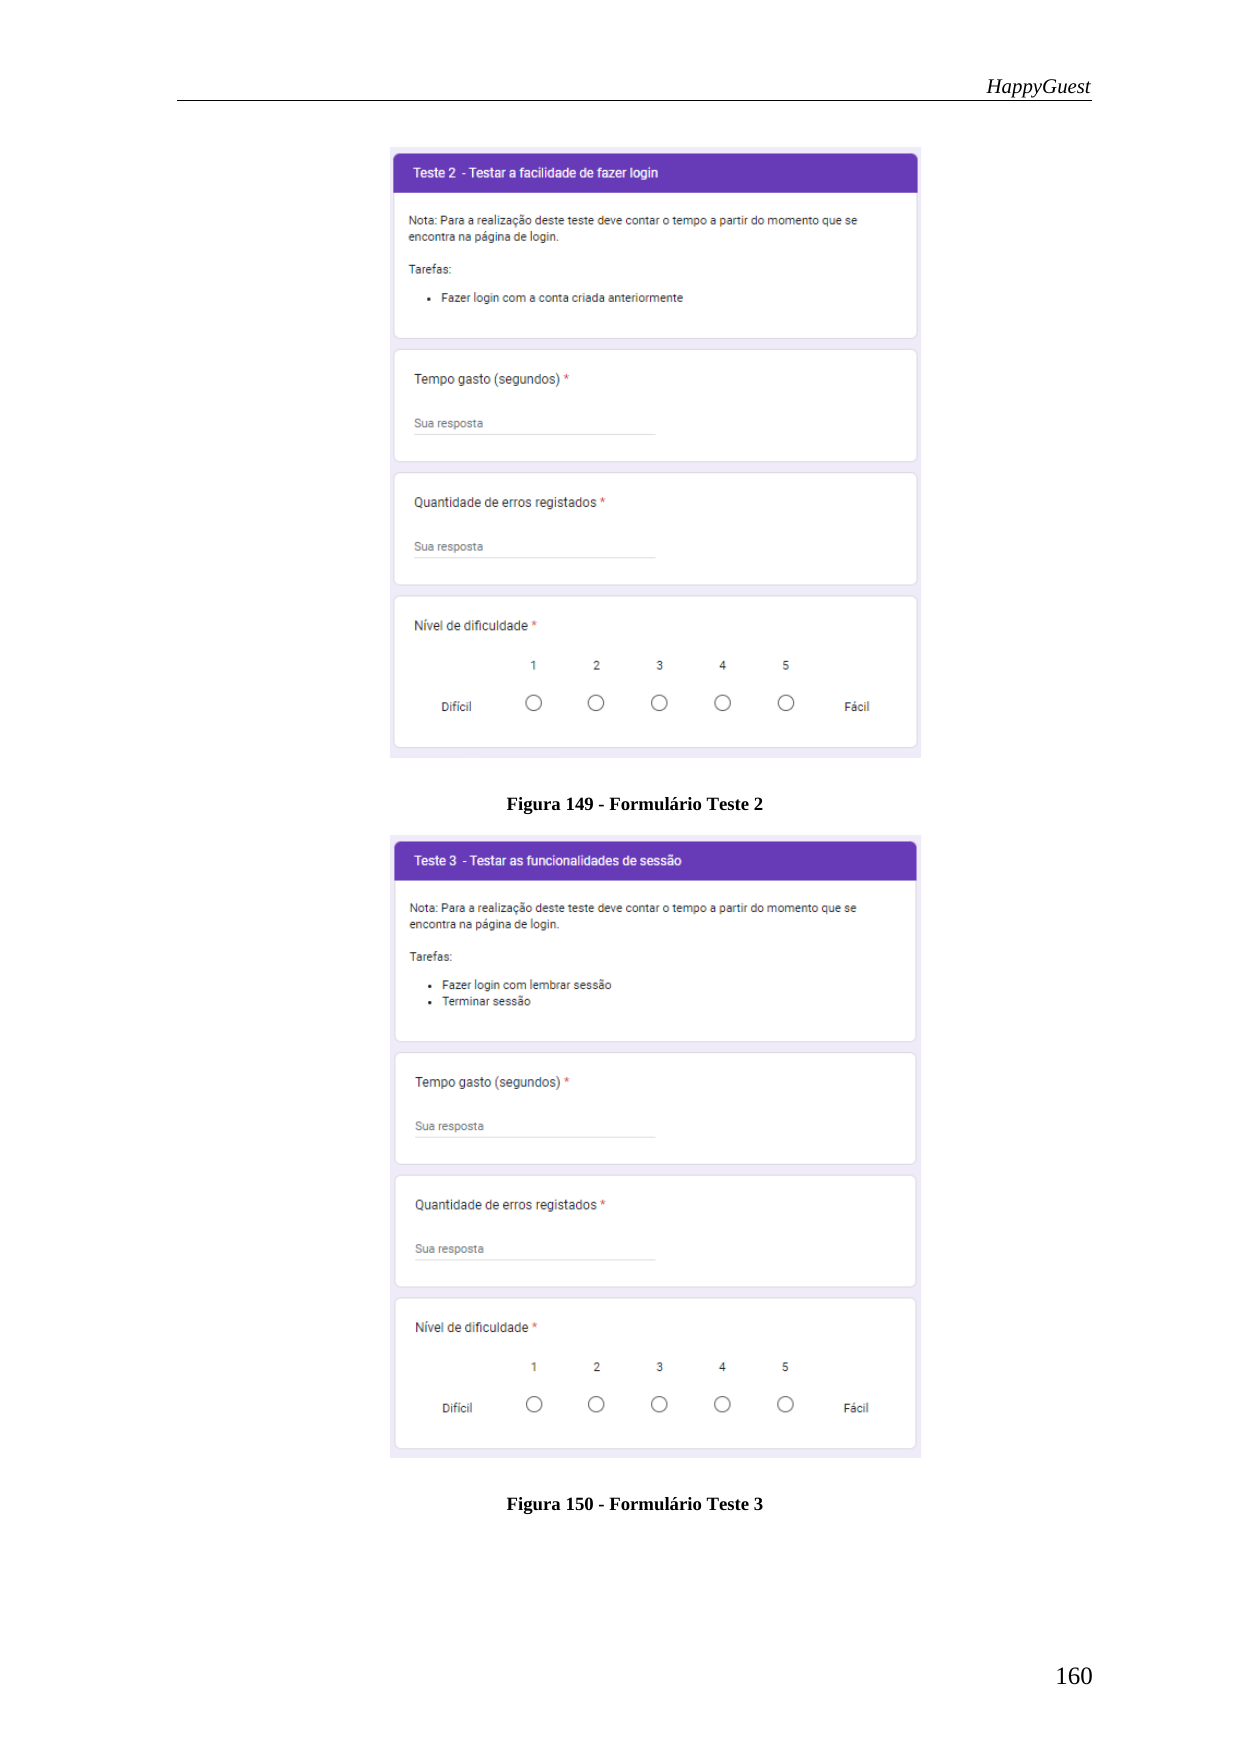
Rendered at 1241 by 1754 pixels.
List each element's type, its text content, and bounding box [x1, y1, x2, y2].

text Figura 150 - Formulário Teste 3 [177, 1493, 1092, 1514]
text Figura 149 - Formulário Teste 2 [177, 793, 1092, 814]
picture [389, 147, 922, 758]
picture [389, 835, 922, 1458]
